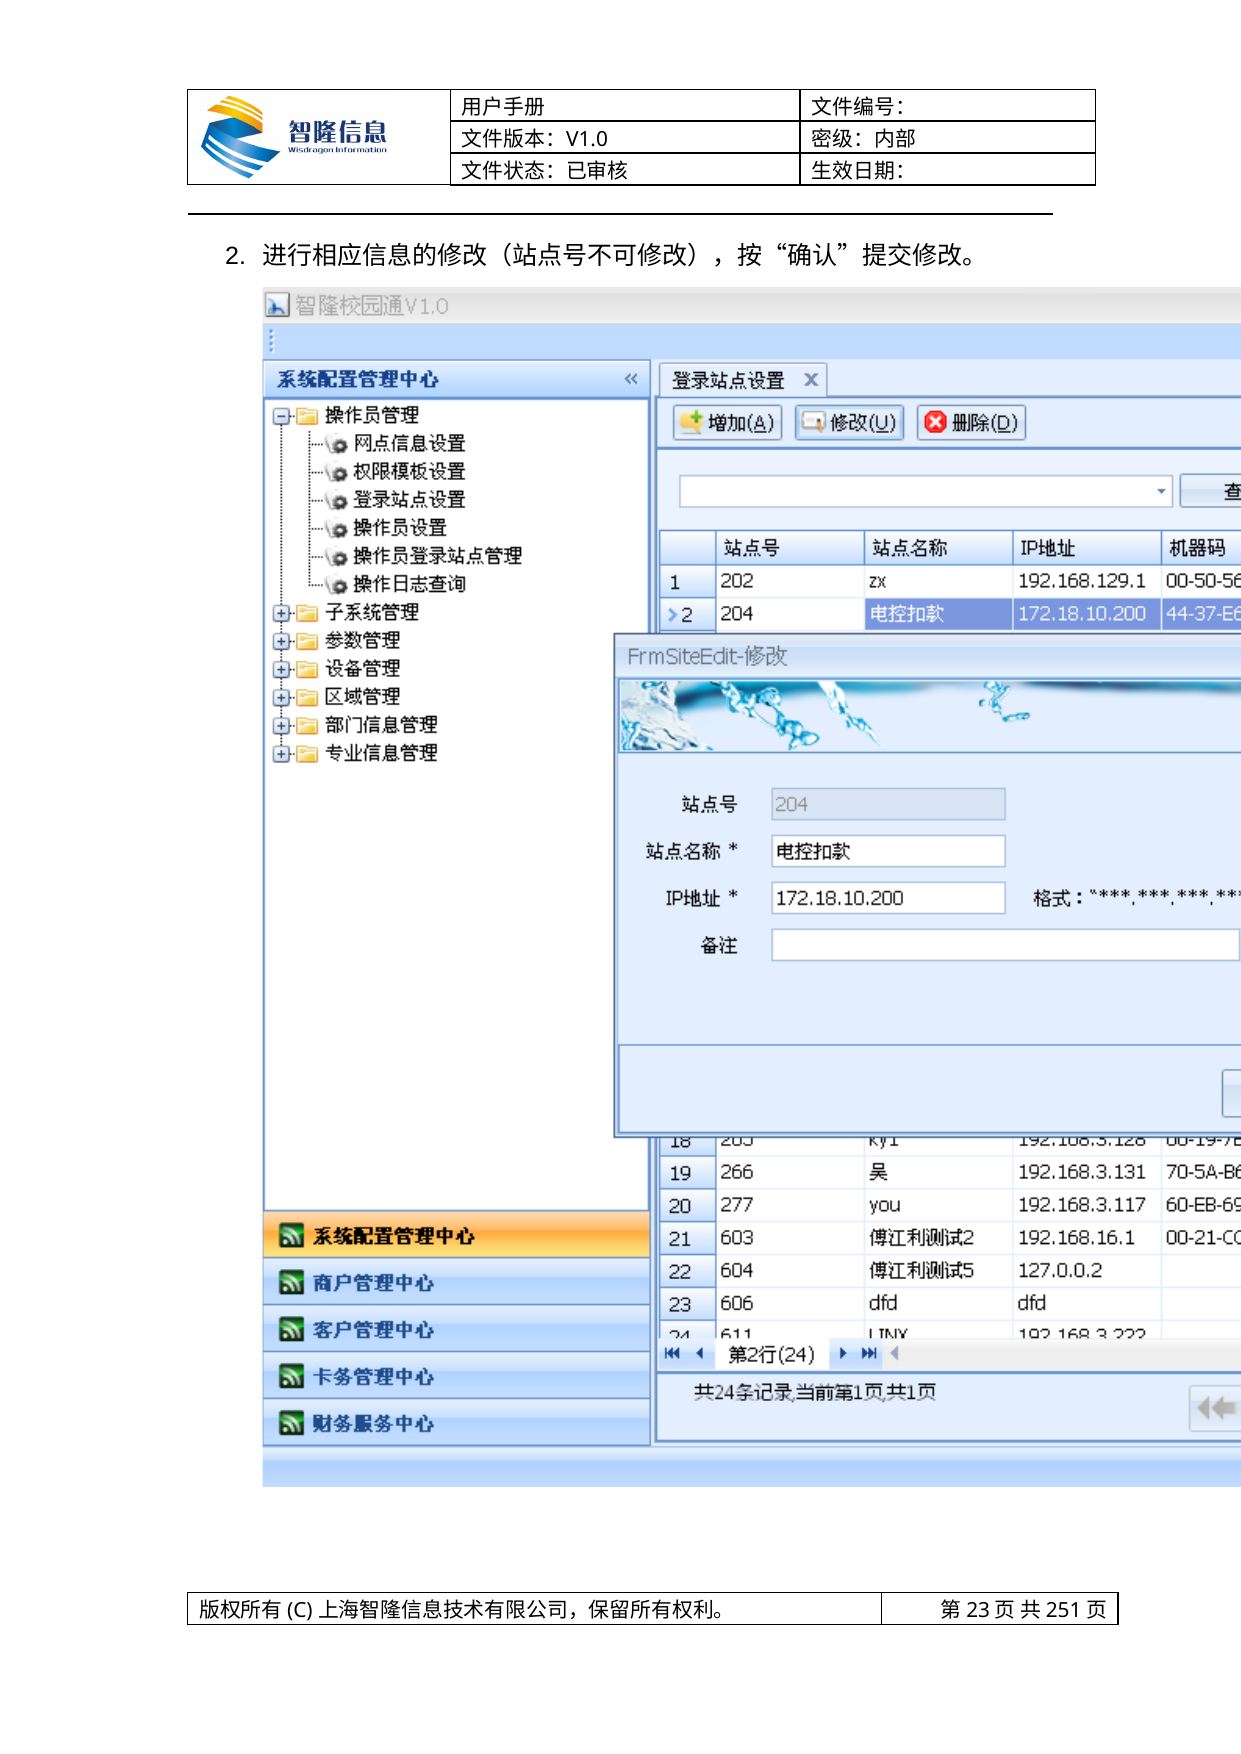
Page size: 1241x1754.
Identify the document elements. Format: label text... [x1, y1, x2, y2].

list 进行相应信息的修改（站点号不可修改），按“确认”提交修改。 [225, 221, 1053, 1488]
picture [198, 91, 388, 183]
